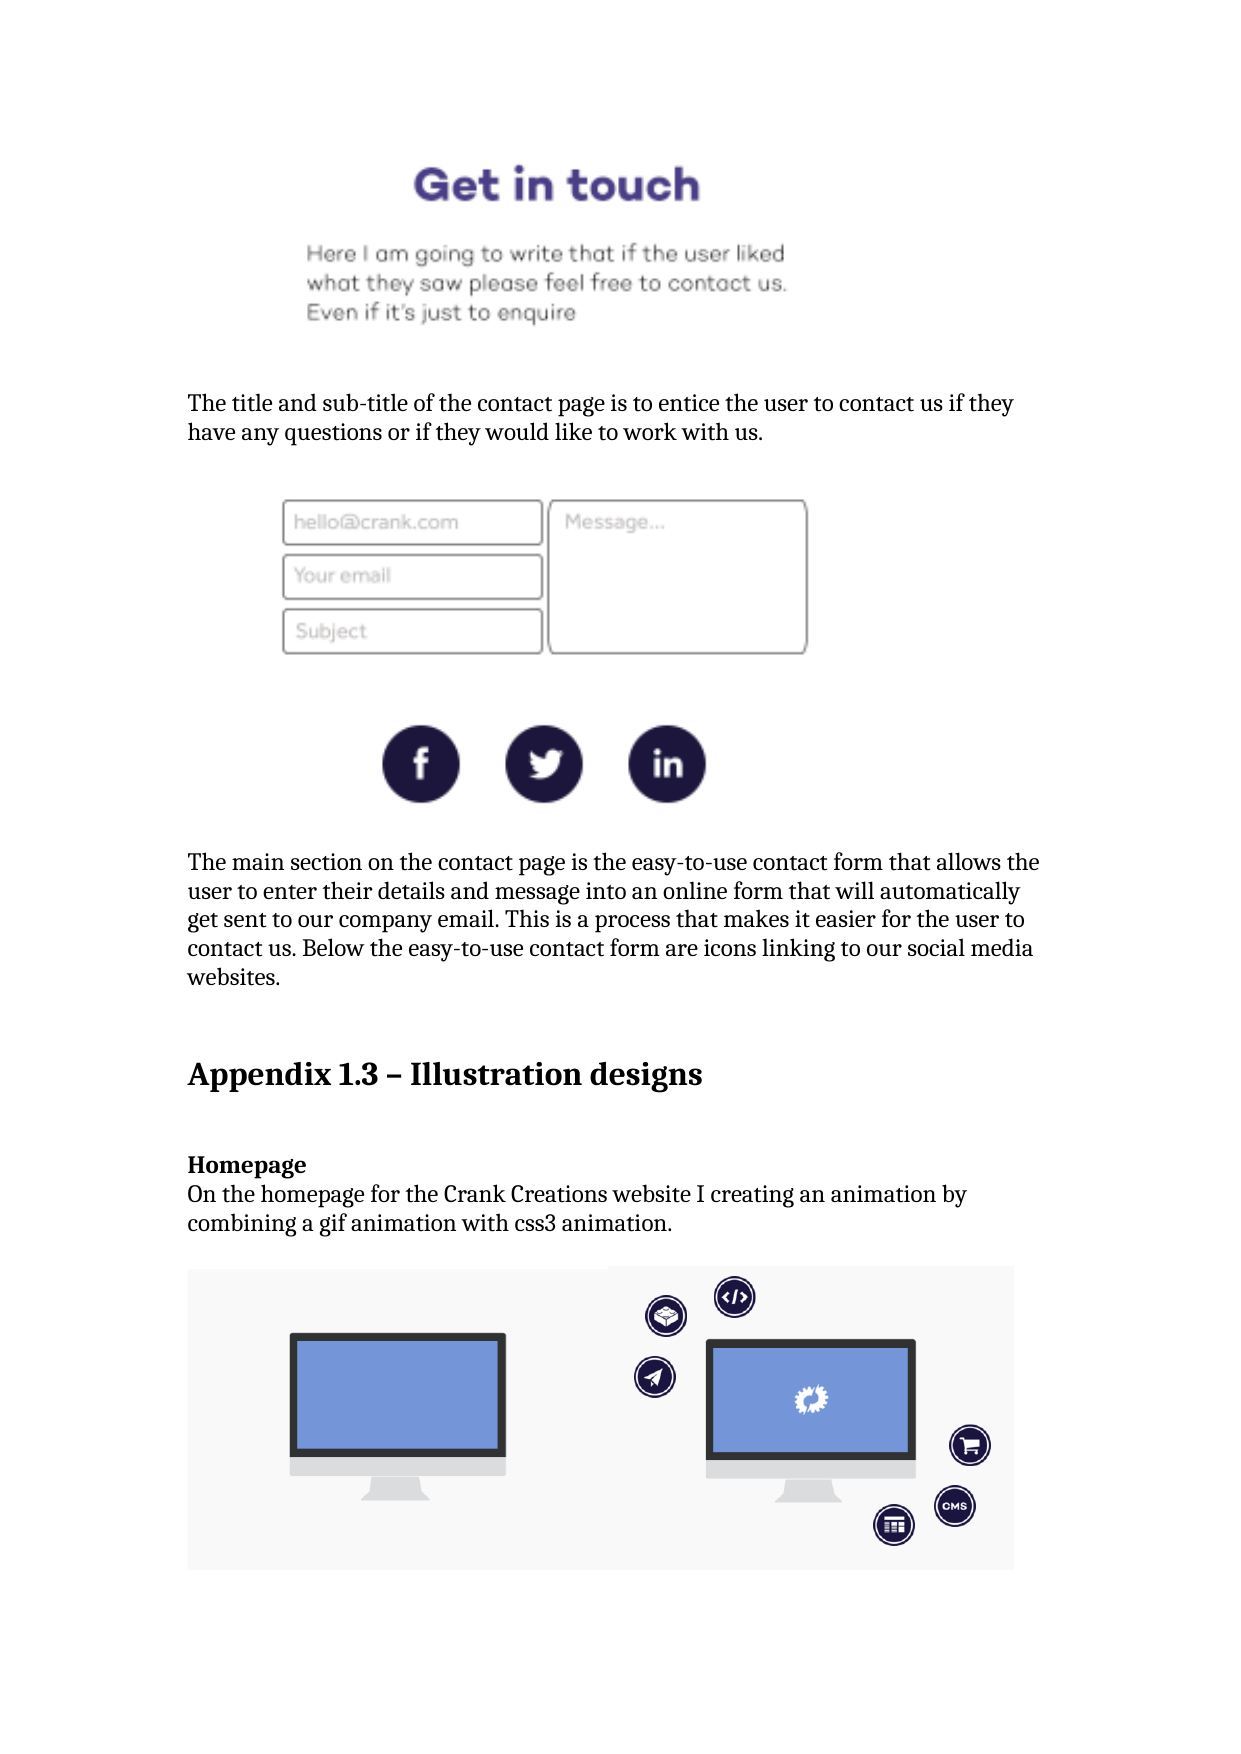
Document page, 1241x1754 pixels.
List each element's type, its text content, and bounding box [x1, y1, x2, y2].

text The main section on the contact page is the easy-to-use contact form that allows the user to enter their details and message into an online form that will automatically get sent to our company email. This is a process that makes it easier for the user to contact us. Below the easy-to-use contact form are icons linking to our social media websites. [187, 848, 1053, 992]
picture [187, 1266, 1015, 1570]
text The title and sub-title of the contact page is to entice the user to contact us if they have any questions or if they would like to work with us. [187, 389, 1053, 447]
picture [187, 475, 919, 820]
picture [187, 150, 928, 361]
text Homepage [187, 1151, 1053, 1180]
subtitle Appendix 1.3 – Illustration designs [187, 1056, 1053, 1094]
text On the homepage for the Crank Creations website I creating an animation by combining a gif animation with css3 animation. [187, 1180, 1053, 1238]
